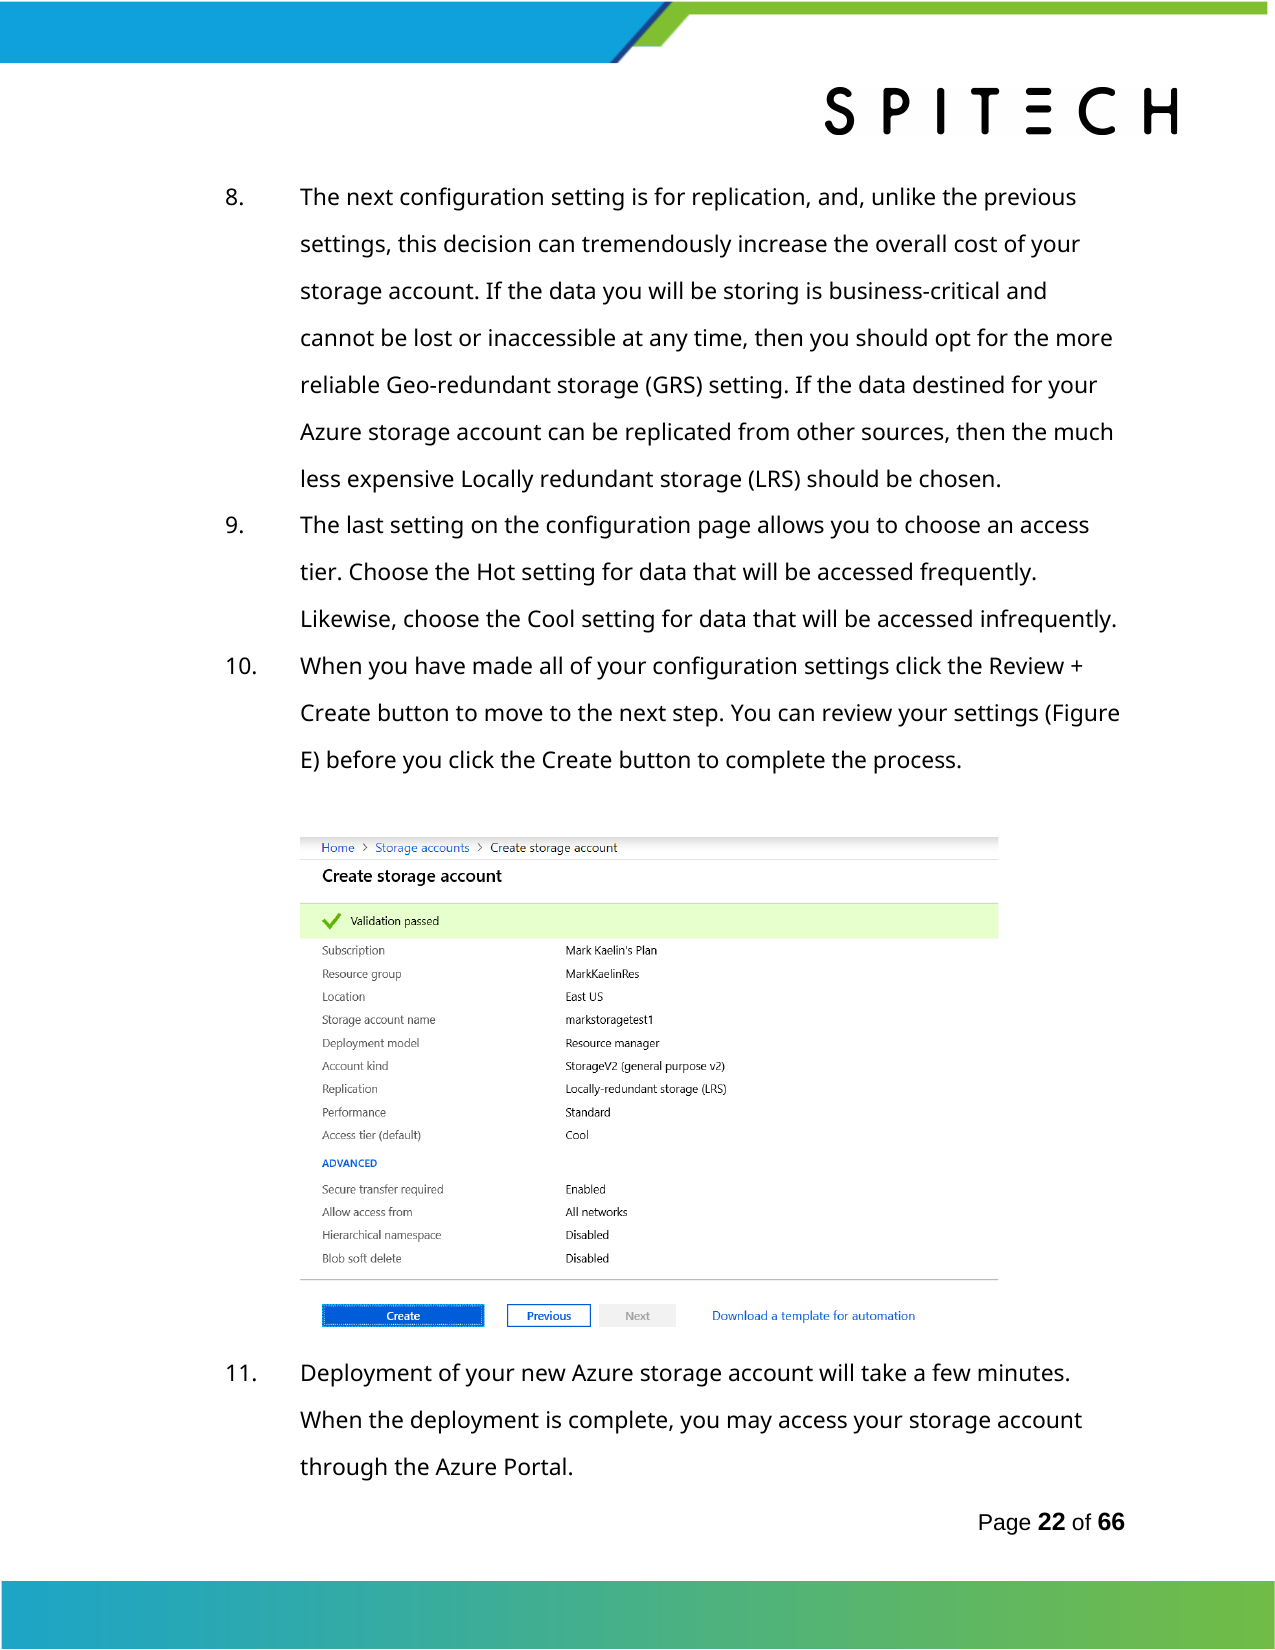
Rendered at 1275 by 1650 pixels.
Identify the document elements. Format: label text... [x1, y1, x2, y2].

list The next configuration setting is for replication, and, unlike the previous settings, this decision can tremendously increase the overall cost of your storage account. If the data you will be storing is business-critical and cannot be lost or inaccessible at any time, then you should opt for the more reliable Geo-redundant storage (GRS) setting. If the data destined for your Azure storage account can be replicated from other sources, then the much less expensive Locally redundant storage (LRS) should be chosen. [225, 181, 1125, 494]
picture [825, 87, 1178, 135]
list When you have made all of your configuration settings click the Review + Create button to move to the next step. You can review your settings (Figure E) before you click the Create button to complete the process. [225, 650, 1125, 775]
picture [1, 1581, 1275, 1649]
picture [300, 837, 999, 1344]
picture [611, 1, 1268, 64]
list The last setting on the configuration page allows you to choose an access tier. Choose the Hot setting for data that will be accessed frequently. Likewise, choose the Cool setting for data that will be accessed infrequently. [225, 509, 1125, 634]
list Deployment of your new Azure storage account will take a few minutes. When the deployment is complete, you may access your storage account through the Azure Portal. [225, 1357, 1125, 1482]
